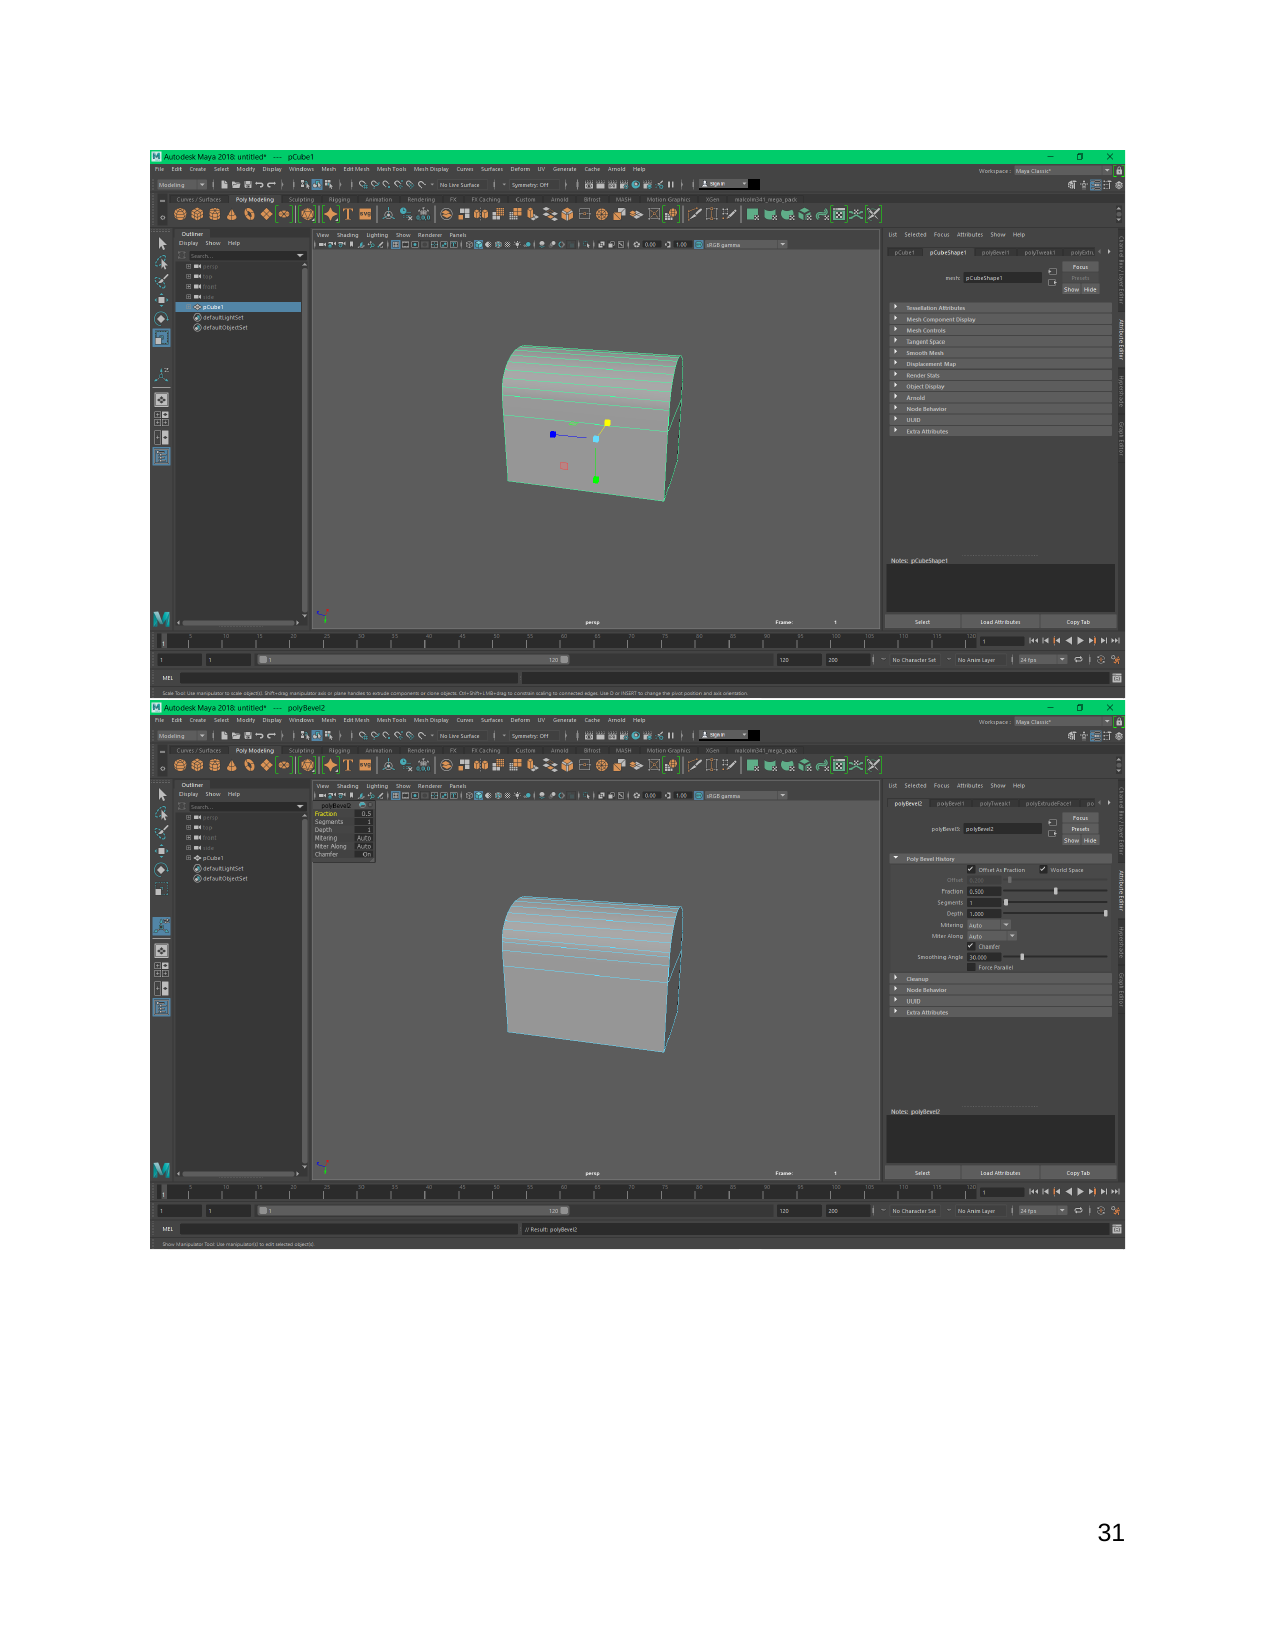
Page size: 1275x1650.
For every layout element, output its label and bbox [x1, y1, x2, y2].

picture [150, 150, 1125, 699]
picture [150, 700, 1125, 1250]
